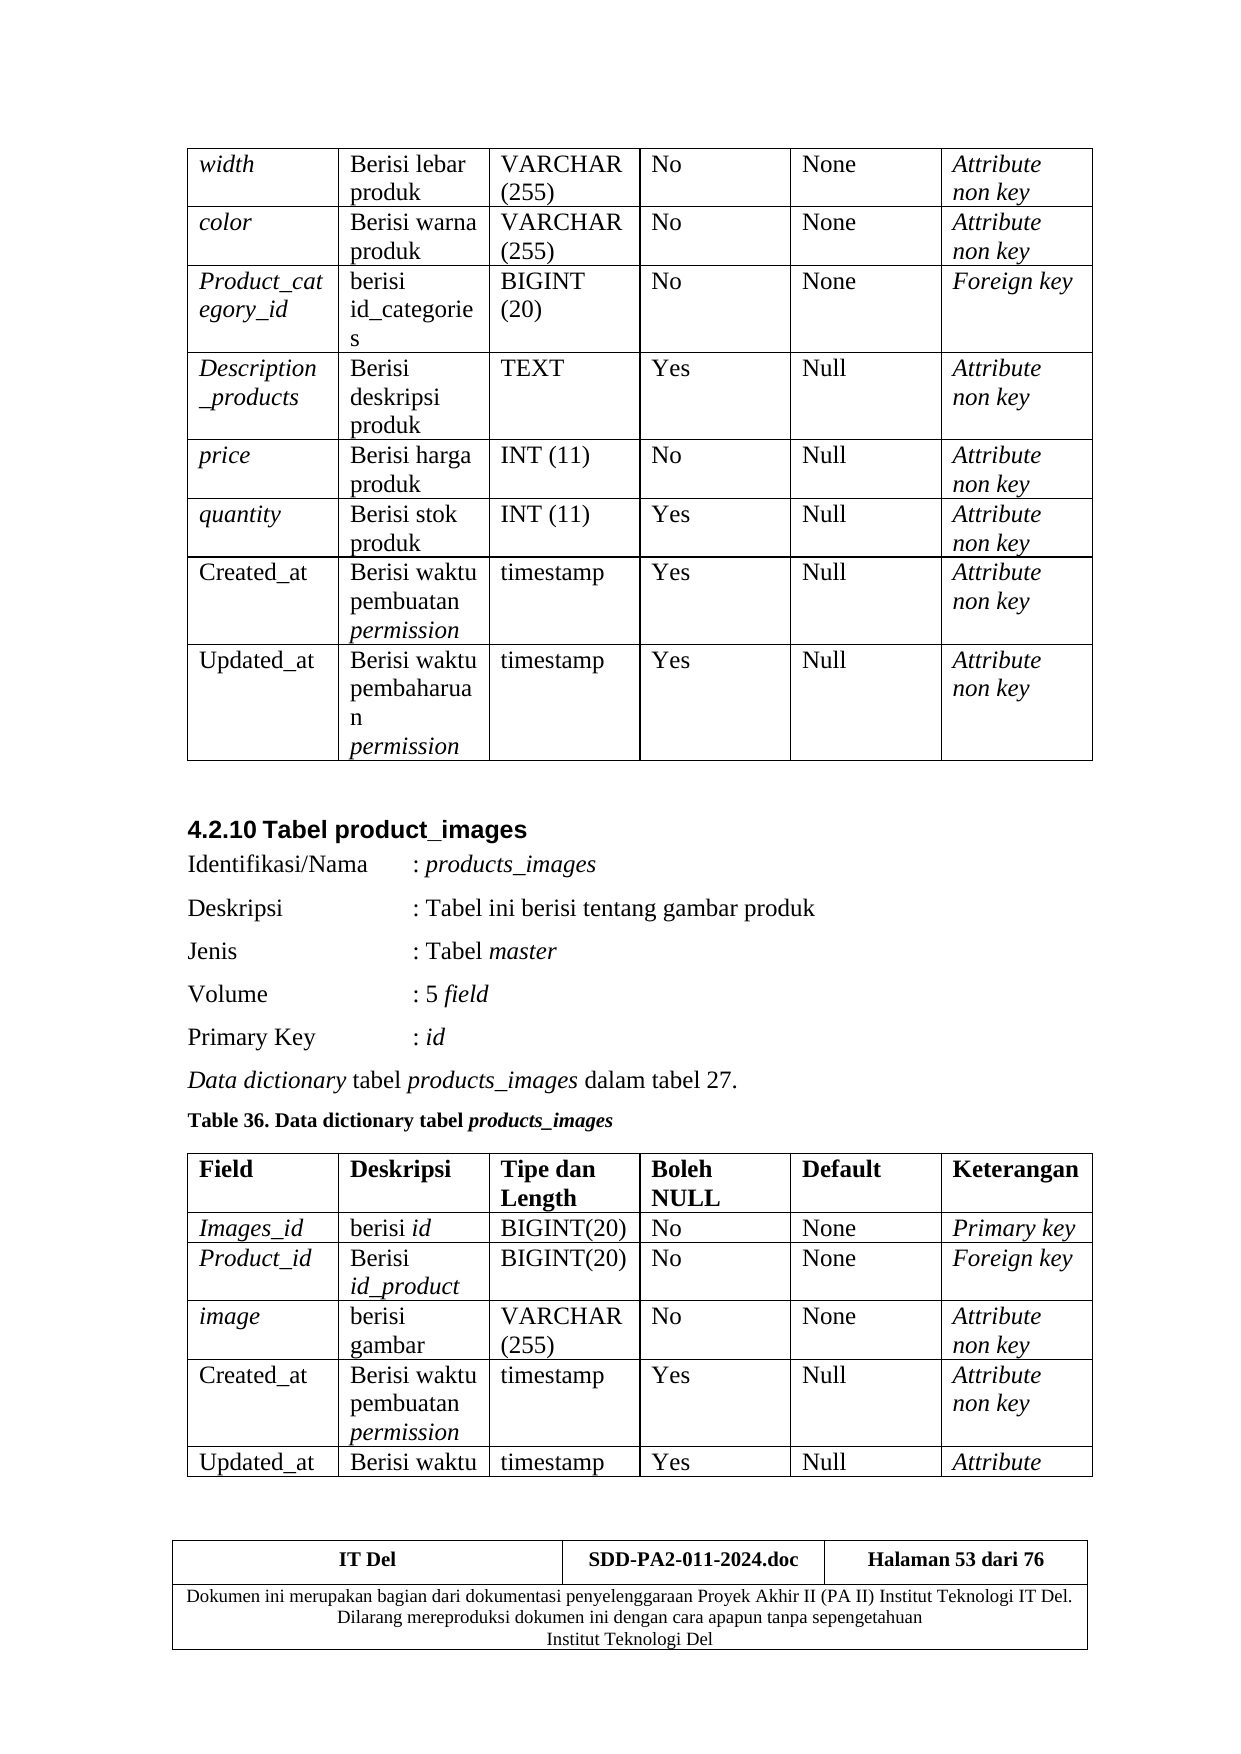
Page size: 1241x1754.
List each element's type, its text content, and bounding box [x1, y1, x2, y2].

table_cell Attribute non key [942, 1447, 1092, 1476]
table_cell No [641, 440, 790, 498]
table_cell Attribute non key [942, 207, 1092, 265]
table_cell Attribute non key [942, 353, 1092, 439]
table_cell None [791, 207, 941, 265]
table_cell Berisi id_product [339, 1243, 489, 1300]
table_cell Yes [641, 499, 790, 556]
table_cell Berisi stok produk [339, 499, 489, 556]
table_cell Yes [641, 1447, 790, 1476]
table_cell VARCHAR(255) [490, 207, 639, 265]
table_cell Yes [641, 353, 790, 439]
table_cell Berisi deskripsi produk [339, 353, 489, 439]
table_cell No [641, 266, 790, 352]
table_cell None [791, 266, 941, 352]
table_cell VARCHAR(255) [490, 149, 639, 206]
table_cell No [641, 1301, 790, 1359]
table_cell No [641, 207, 790, 265]
table_cell None [791, 1243, 941, 1300]
table_header Tipe dan Length [490, 1154, 639, 1212]
table_cell Created_at [188, 558, 338, 644]
table_header Deskripsi [339, 1154, 489, 1212]
table_cell timestamp [490, 558, 639, 644]
table_cell Description_products [188, 353, 338, 439]
table_cell Images_id [188, 1213, 338, 1242]
text Volume : 5 field [187, 979, 1092, 1008]
table_cell Berisi waktu pembuatan permission [339, 1360, 489, 1446]
table_cell Berisi lebar produk [339, 149, 489, 206]
table_cell Attribute non key [942, 1360, 1092, 1446]
table_cell berisi id [339, 1213, 489, 1242]
table_cell Null [791, 1447, 941, 1476]
table_cell image [188, 1301, 338, 1359]
table_cell Product_category_id [188, 266, 338, 352]
subtitle Tabel product_images [187, 814, 1092, 843]
table_cell INT (11) [490, 440, 639, 498]
table_cell Attribute non key [942, 1301, 1092, 1359]
table_cell Primary key [942, 1213, 1092, 1242]
text Data dictionary tabel products_images dalam tabel 27. [187, 1065, 1092, 1094]
table_cell timestamp [490, 1447, 639, 1476]
table_cell Null [791, 1360, 941, 1446]
table_cell No [641, 149, 790, 206]
text Deskripsi : Tabel ini berisi tentang gambar produk [187, 893, 1092, 921]
text Primary Key : id [187, 1022, 1092, 1051]
table_cell Attribute non key [942, 149, 1092, 206]
table_cell Foreign key [942, 1243, 1092, 1300]
table_cell Berisi warna produk [339, 207, 489, 265]
table_header Keterangan [942, 1154, 1092, 1212]
table_cell Updated_at [188, 645, 338, 760]
table_cell width [188, 149, 338, 206]
table_cell Yes [641, 1360, 790, 1446]
table_cell price [188, 440, 338, 498]
table_cell Berisi waktu pembuatan permission [339, 558, 489, 644]
table_cell Product_id [188, 1243, 338, 1300]
text Jenis : Tabel master [187, 936, 1092, 964]
table_cell Attribute non key [942, 558, 1092, 644]
table_cell Berisi waktu pembaharuan permission [339, 645, 489, 760]
table_cell color [188, 207, 338, 265]
table_cell Null [791, 440, 941, 498]
table_cell No [641, 1243, 790, 1300]
table_cell berisi id_categories [339, 266, 489, 352]
table_cell timestamp [490, 1360, 639, 1446]
table_cell Null [791, 499, 941, 556]
table_cell berisi gambar [339, 1301, 489, 1359]
table_cell INT (11) [490, 499, 639, 556]
text Table 36. Data dictionary tabel products_images [187, 1108, 1092, 1132]
table_cell BIGINT (20) [490, 266, 639, 352]
table_cell Updated_at [188, 1447, 338, 1476]
table_cell VARCHAR (255) [490, 1301, 639, 1359]
table_cell Attribute non key [942, 645, 1092, 760]
table_cell TEXT [490, 353, 639, 439]
table_cell Attribute non key [942, 440, 1092, 498]
table_cell None [791, 1301, 941, 1359]
table_header Field [188, 1154, 338, 1212]
text Identifikasi/Nama : products_images [187, 849, 1092, 878]
table_cell BIGINT(20) [490, 1243, 639, 1300]
table_cell Foreign key [942, 266, 1092, 352]
table_cell No [641, 1213, 790, 1242]
table_cell Yes [641, 558, 790, 644]
table_cell Null [791, 353, 941, 439]
table_cell None [791, 149, 941, 206]
table_cell BIGINT(20) [490, 1213, 639, 1242]
table_cell Created_at [188, 1360, 338, 1446]
table_cell Null [791, 645, 941, 760]
table_header Boleh NULL [641, 1154, 790, 1212]
table_cell Yes [641, 645, 790, 760]
table_cell None [791, 1213, 941, 1242]
table_cell Berisi harga produk [339, 440, 489, 498]
table_cell Null [791, 558, 941, 644]
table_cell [339, 1447, 489, 1476]
table_cell timestamp [490, 645, 639, 760]
table_cell Attribute non key [942, 499, 1092, 556]
table_header Default [791, 1154, 941, 1212]
table_cell quantity [188, 499, 338, 556]
